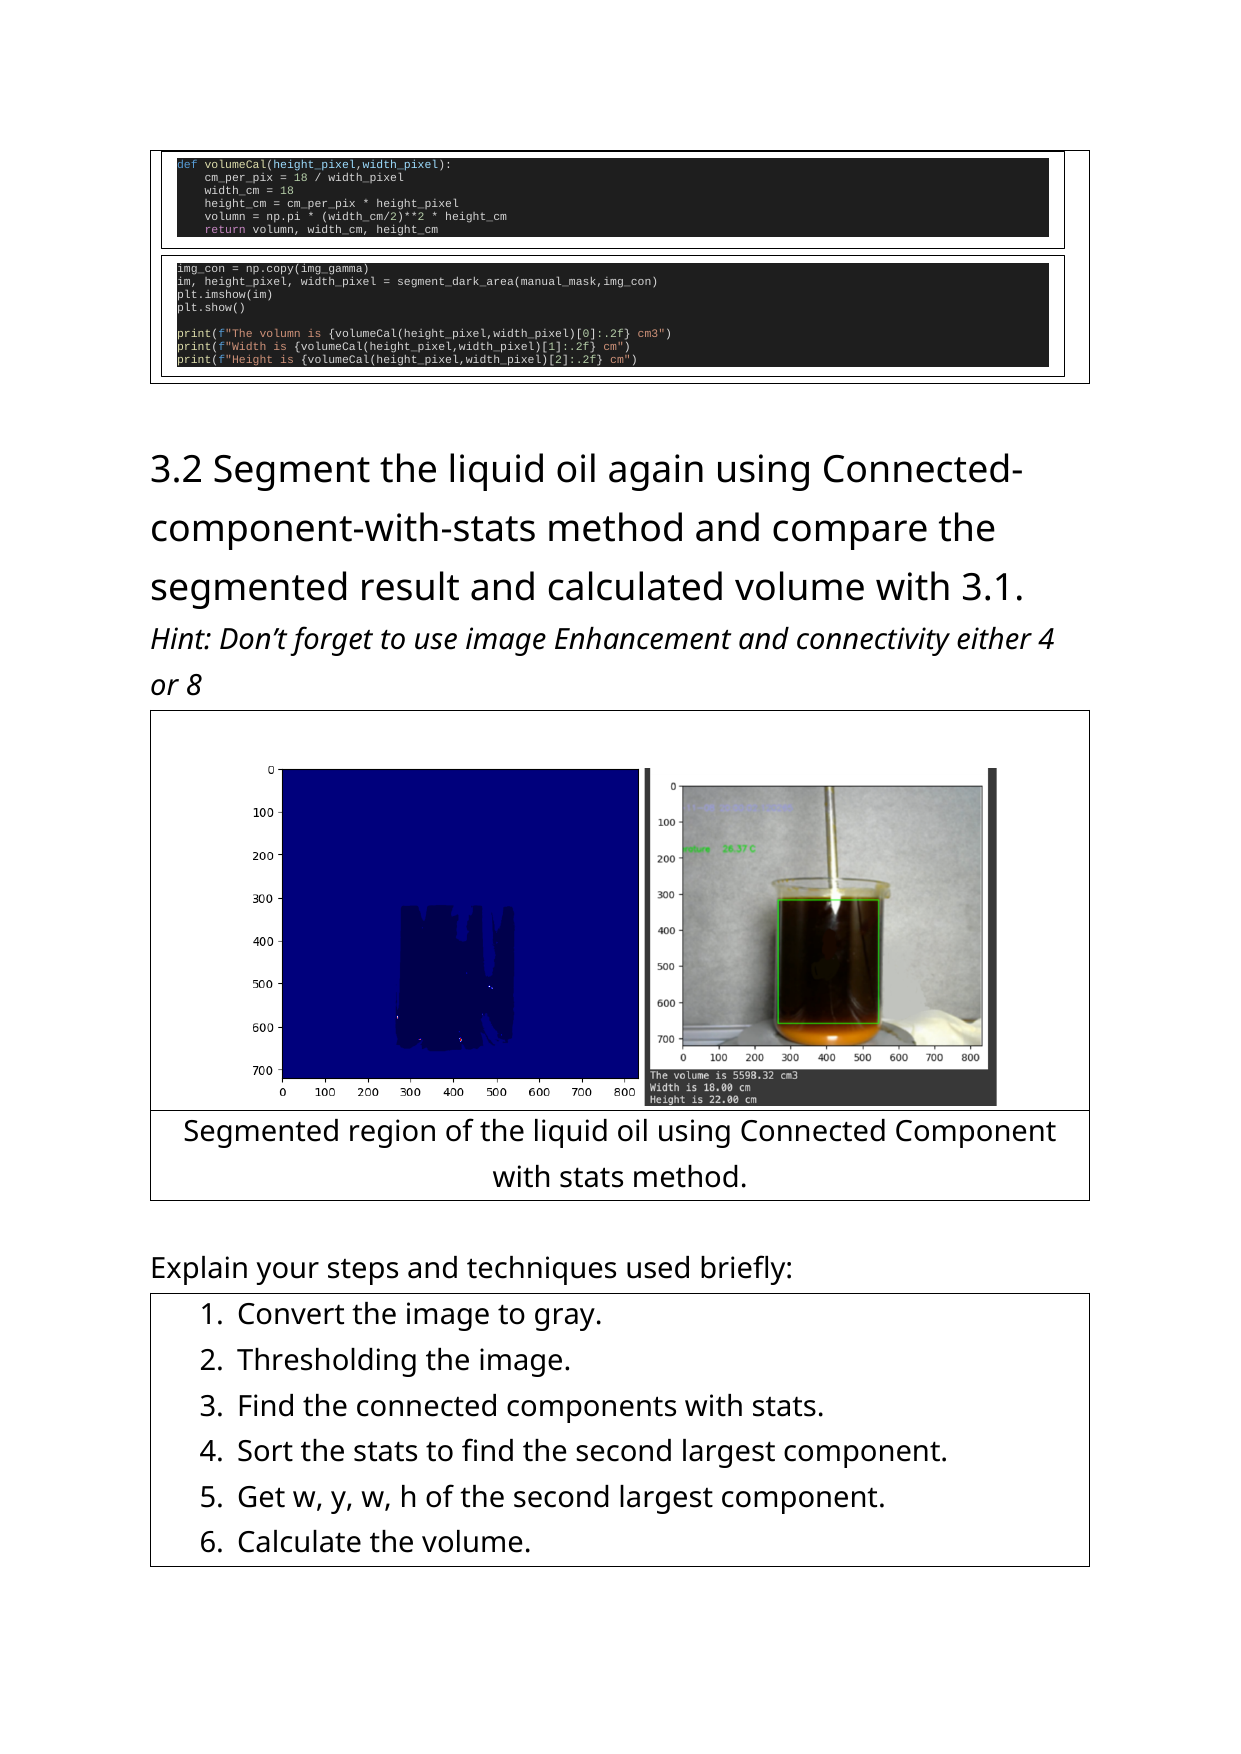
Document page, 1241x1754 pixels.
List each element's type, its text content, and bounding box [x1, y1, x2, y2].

text Explain your steps and techniques used briefly: [150, 1247, 1090, 1287]
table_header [151, 1294, 1089, 1566]
table_header [151, 711, 1089, 1109]
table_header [151, 151, 1089, 383]
picture [243, 756, 997, 1106]
text 3.2 Segment the liquid oil again using Connected-component-with-stats method and compare the segmented result and calculated volume with 3.1. [150, 443, 1090, 611]
text Hint: Don’t forget to use image Enhancement and connectivity either 4 or 8 [150, 618, 1090, 704]
table_cell Segmented region of the liquid oil using Connected Component with stats method. [151, 1111, 1089, 1200]
